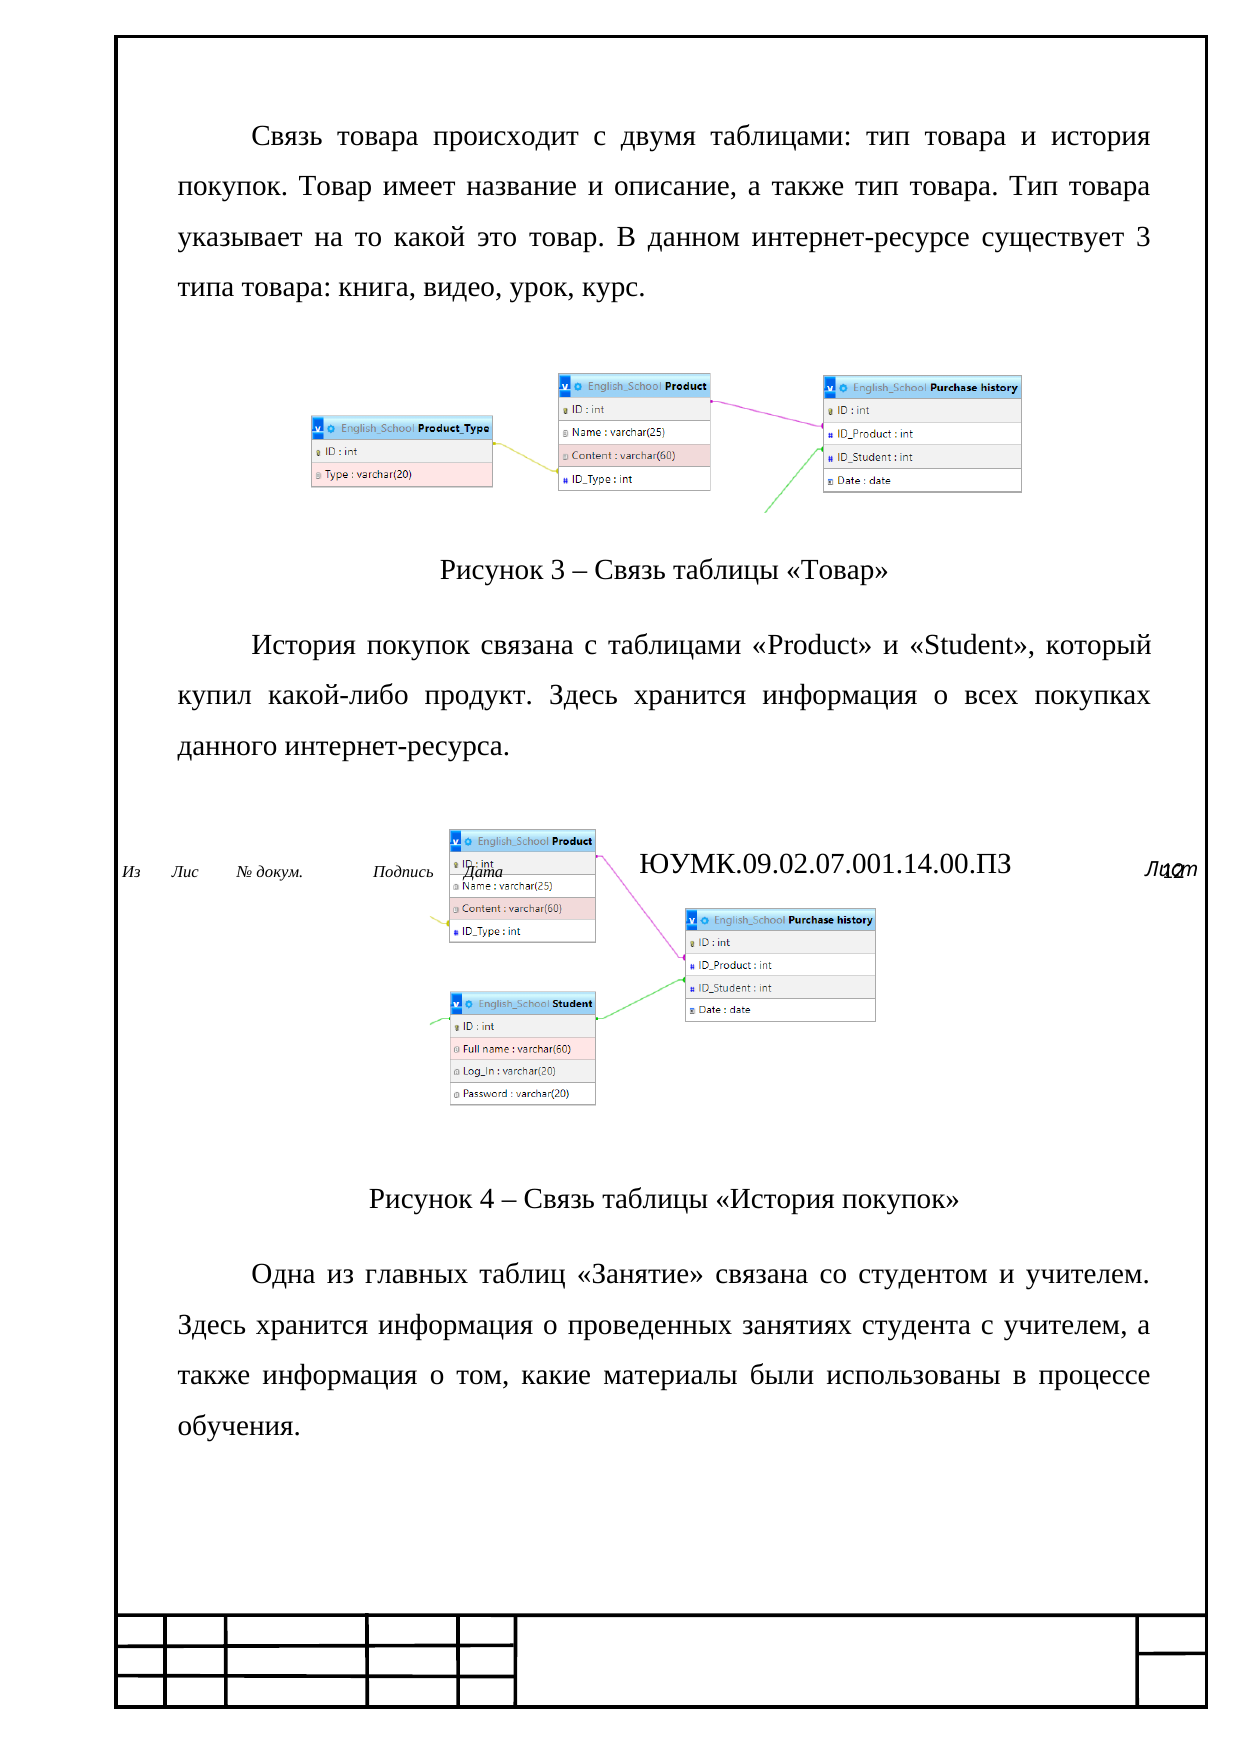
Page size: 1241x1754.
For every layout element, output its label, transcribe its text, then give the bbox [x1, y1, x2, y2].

text Связь товара происходит с двумя таблицами: тип товара и история покупок. Товар имеет название и описание, а также тип товара. Тип товара указывает на то какой это товар. В данном интернет-ресурсе существует 3 типа товара: книга, видео, урок, курс. [177, 118, 1152, 303]
text Рисунок 3 – Связь таблицы «Товар» [177, 552, 1152, 585]
picture [291, 356, 1038, 513]
text История покупок связана с таблицами «Product» и «Student», который купил какой-либо продукт. Здесь хранится информация о всех покупках данного интернет-ресурса. [177, 627, 1152, 761]
picture [429, 815, 899, 1130]
text Рисунок 4 – Связь таблицы «История покупок» [177, 1181, 1152, 1215]
text Одна из главных таблиц «Занятие» связана со студентом и учителем. Здесь хранится информация о проведенных занятиях студента с учителем, а также информация о том, какие материалы были использованы в процессе обучения. [177, 1257, 1152, 1441]
